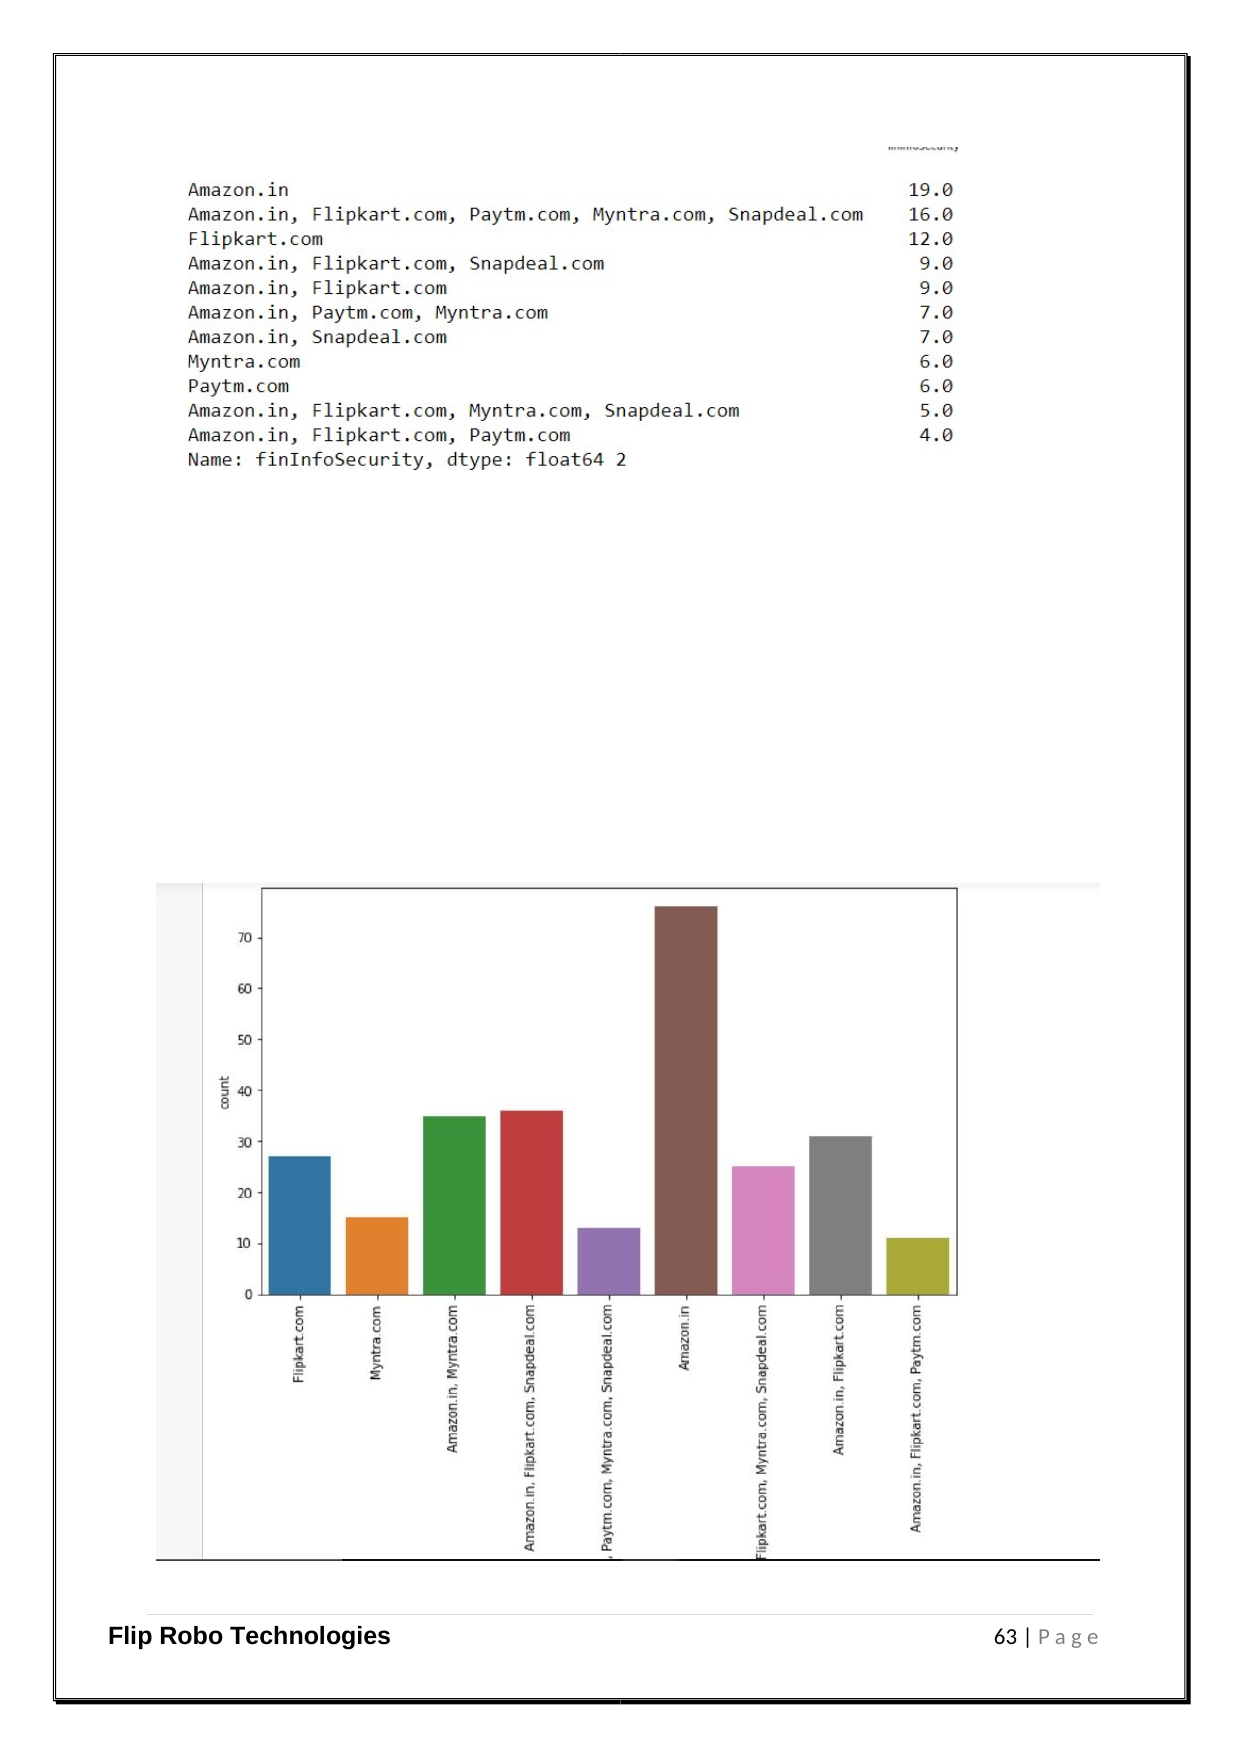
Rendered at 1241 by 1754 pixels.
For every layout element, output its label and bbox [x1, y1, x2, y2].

picture [188, 147, 959, 470]
picture [155, 883, 1100, 1561]
